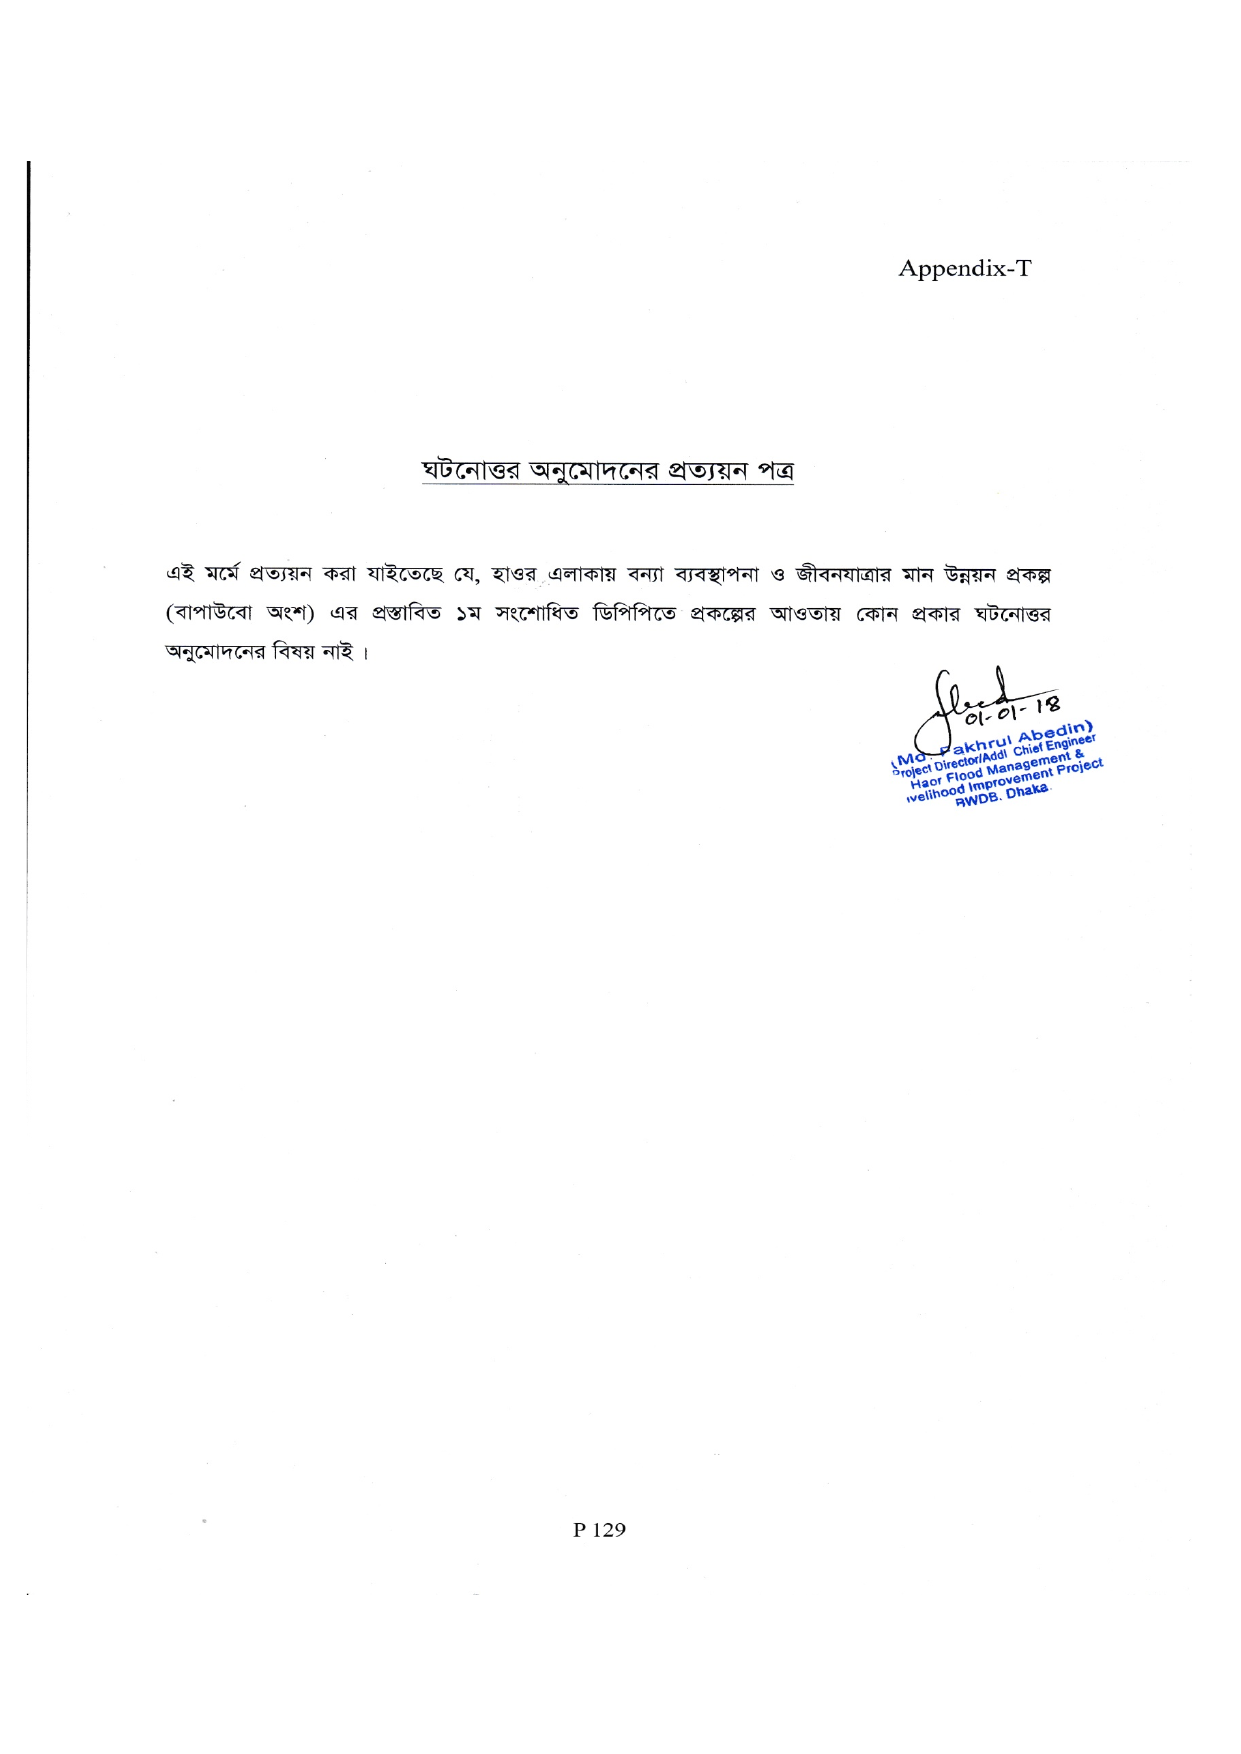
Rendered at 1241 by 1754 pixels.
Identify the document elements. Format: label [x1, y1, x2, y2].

picture [26, 161, 1192, 1595]
